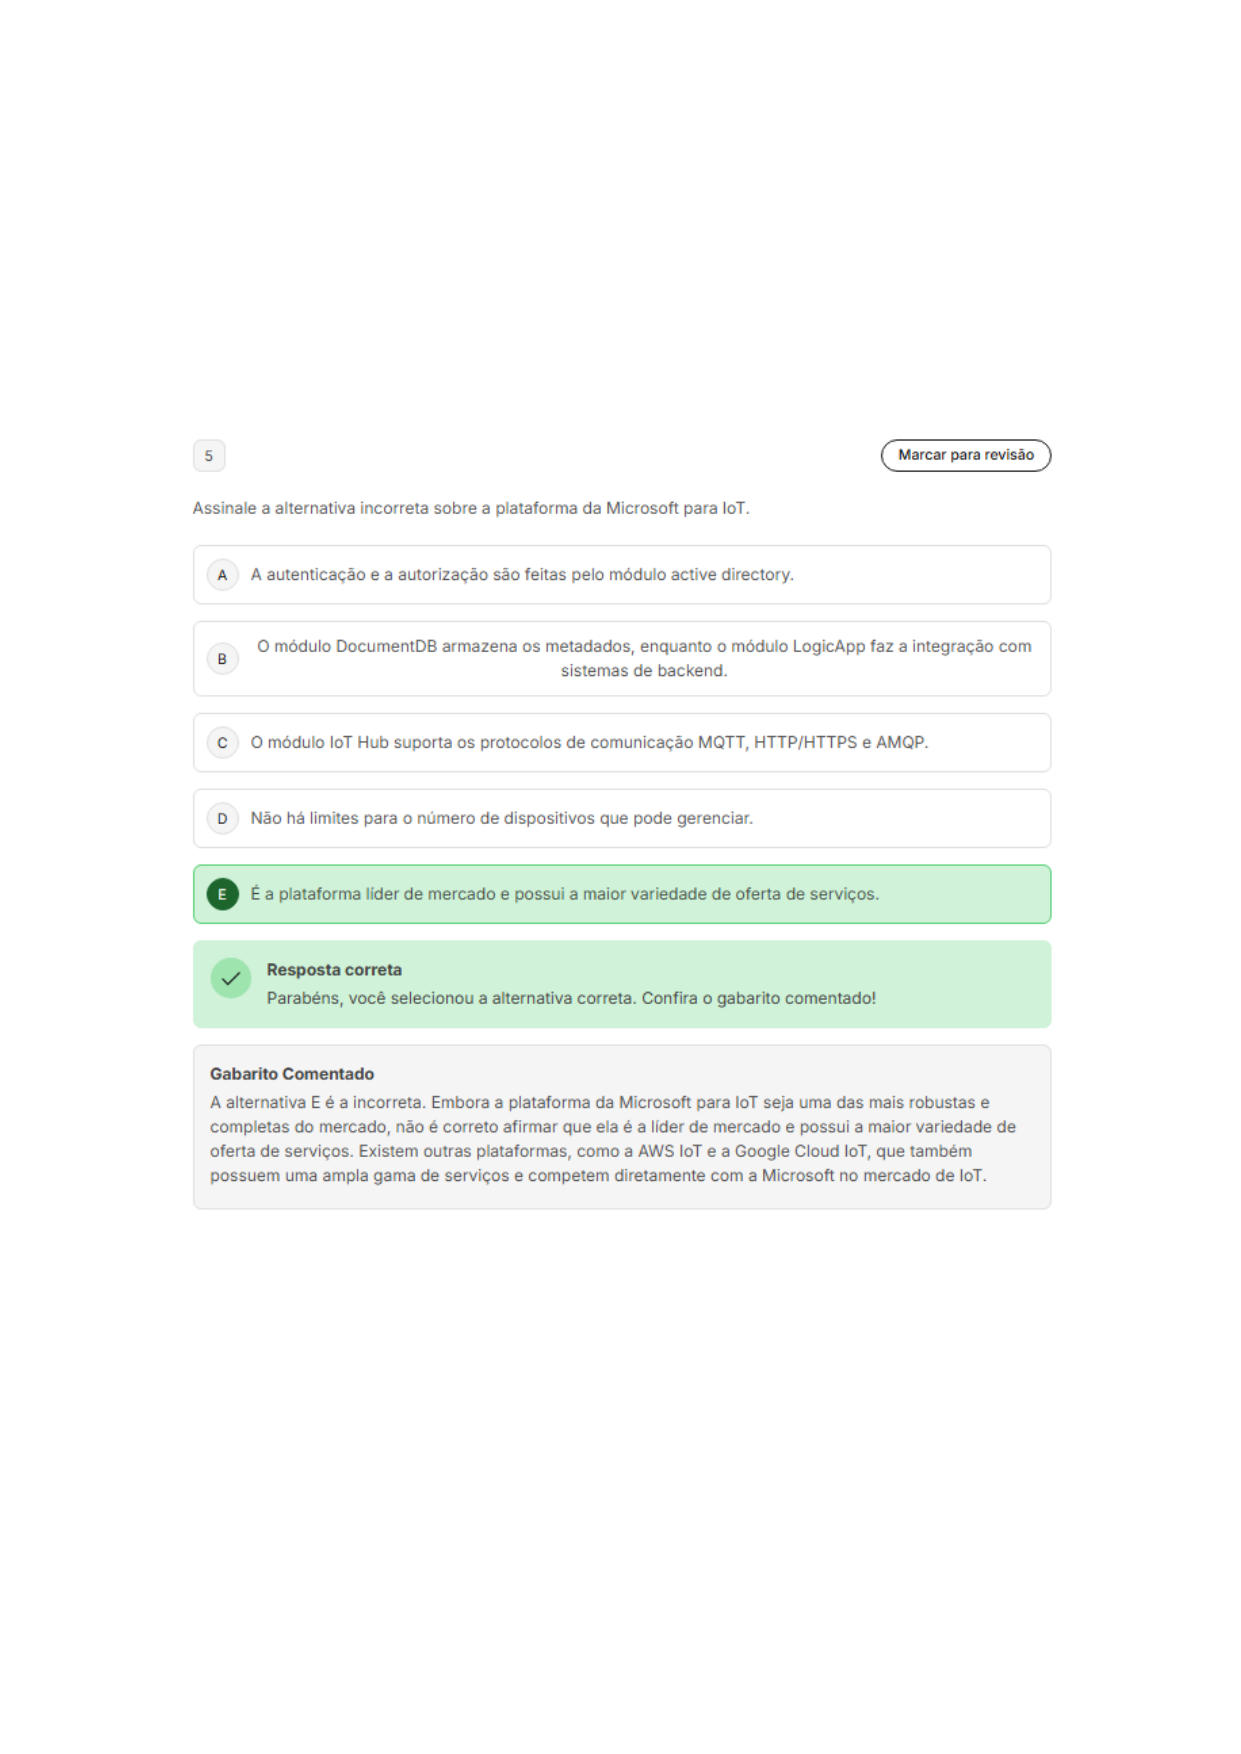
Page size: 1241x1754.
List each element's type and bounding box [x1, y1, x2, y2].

picture [177, 426, 1063, 1226]
